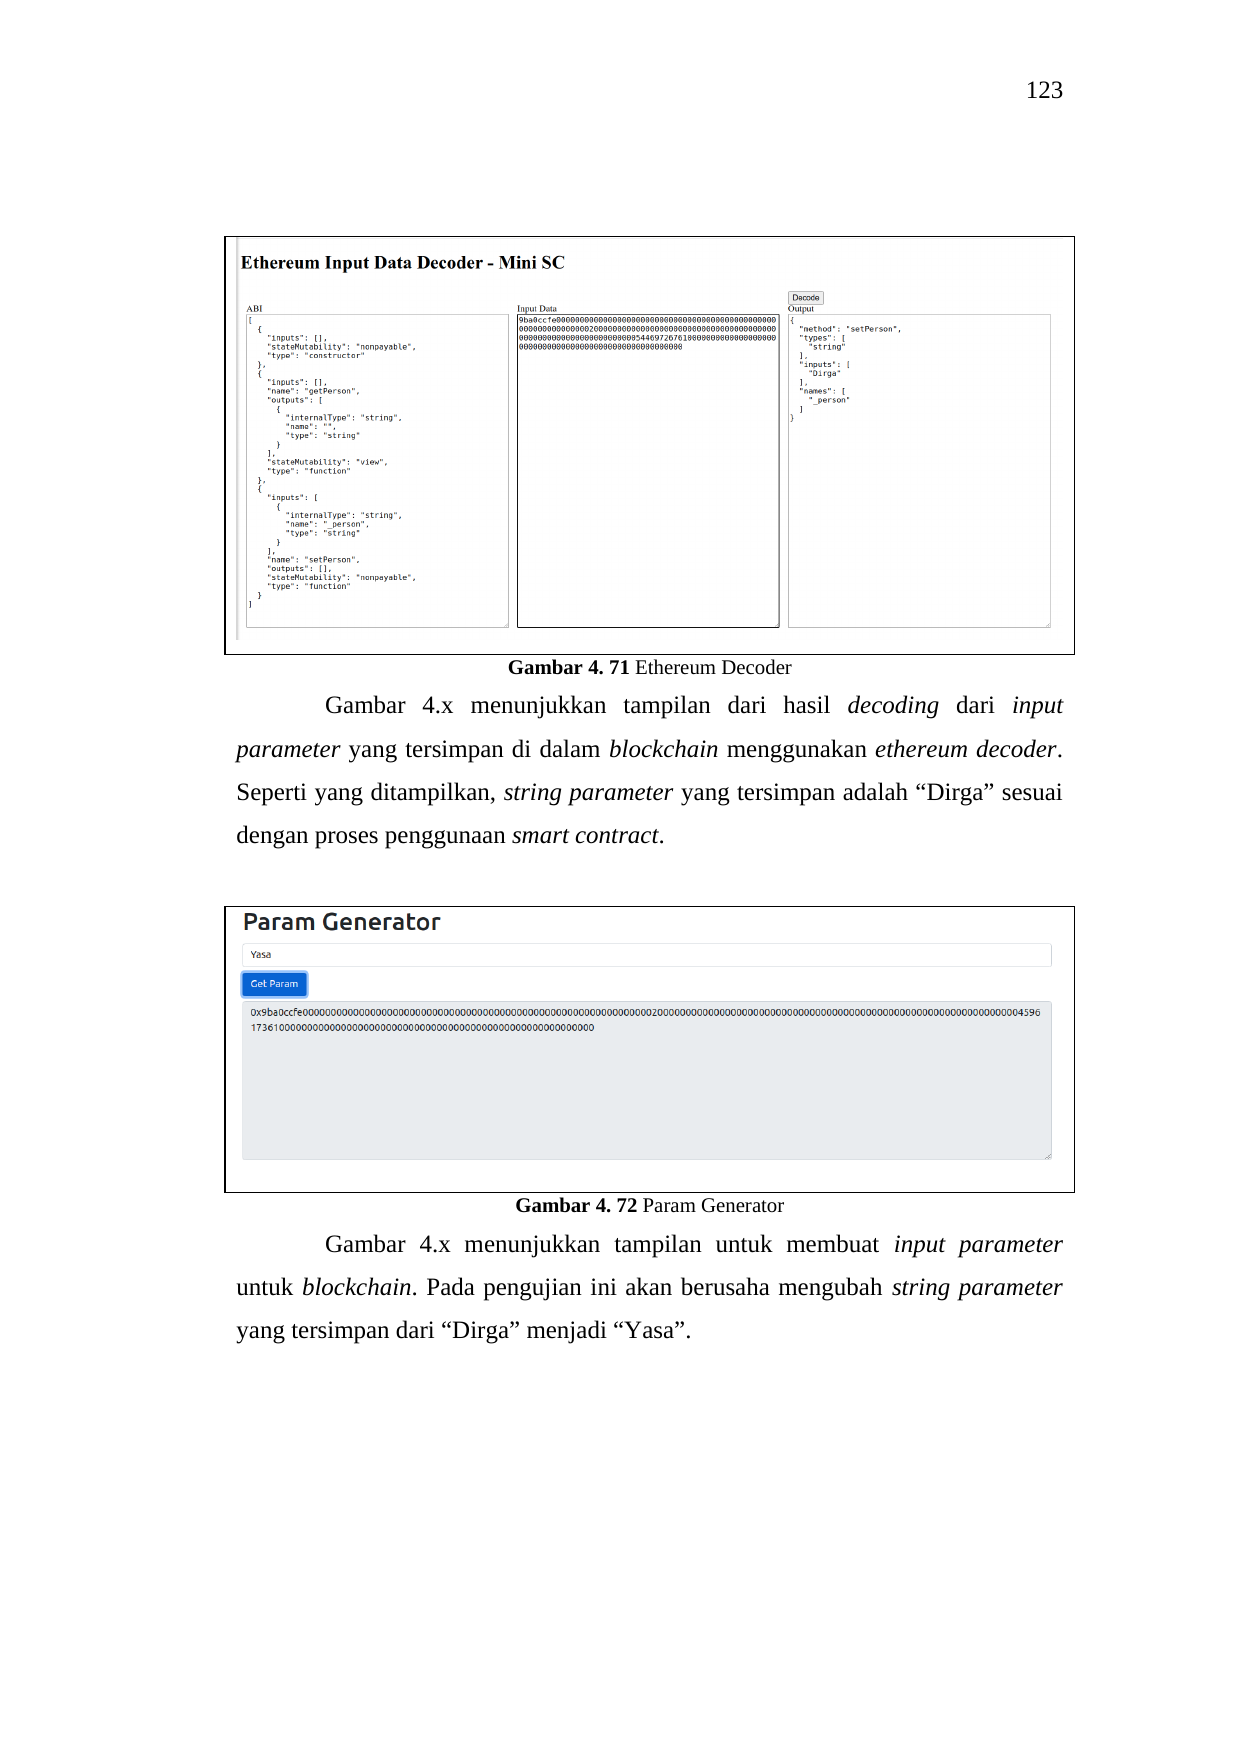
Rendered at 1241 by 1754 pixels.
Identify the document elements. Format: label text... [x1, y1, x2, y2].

text Gambar 4. 72 Param Generator [236, 1193, 1063, 1217]
table_header [226, 237, 1074, 653]
text Gambar 4.x menunjukkan tampilan untuk membuat input parameter untuk blockchain. Pada pengujian ini akan berusaha mengubah string parameter yang tersimpan dari “Dirga” menjadi “Yasa”. [236, 1229, 1063, 1344]
text Gambar 4. 71 Ethereum Decoder [236, 655, 1063, 679]
picture [236, 237, 1064, 640]
picture [236, 907, 1064, 1178]
table_header [226, 907, 1074, 1192]
text Gambar 4.x menunjukkan tampilan dari hasil decoding dari input parameter yang tersimpan di dalam blockchain menggunakan ethereum decoder. Seperti yang ditampilkan, string parameter yang tersimpan adalah “Dirga” sesuai dengan proses penggunaan smart contract. [236, 691, 1063, 849]
